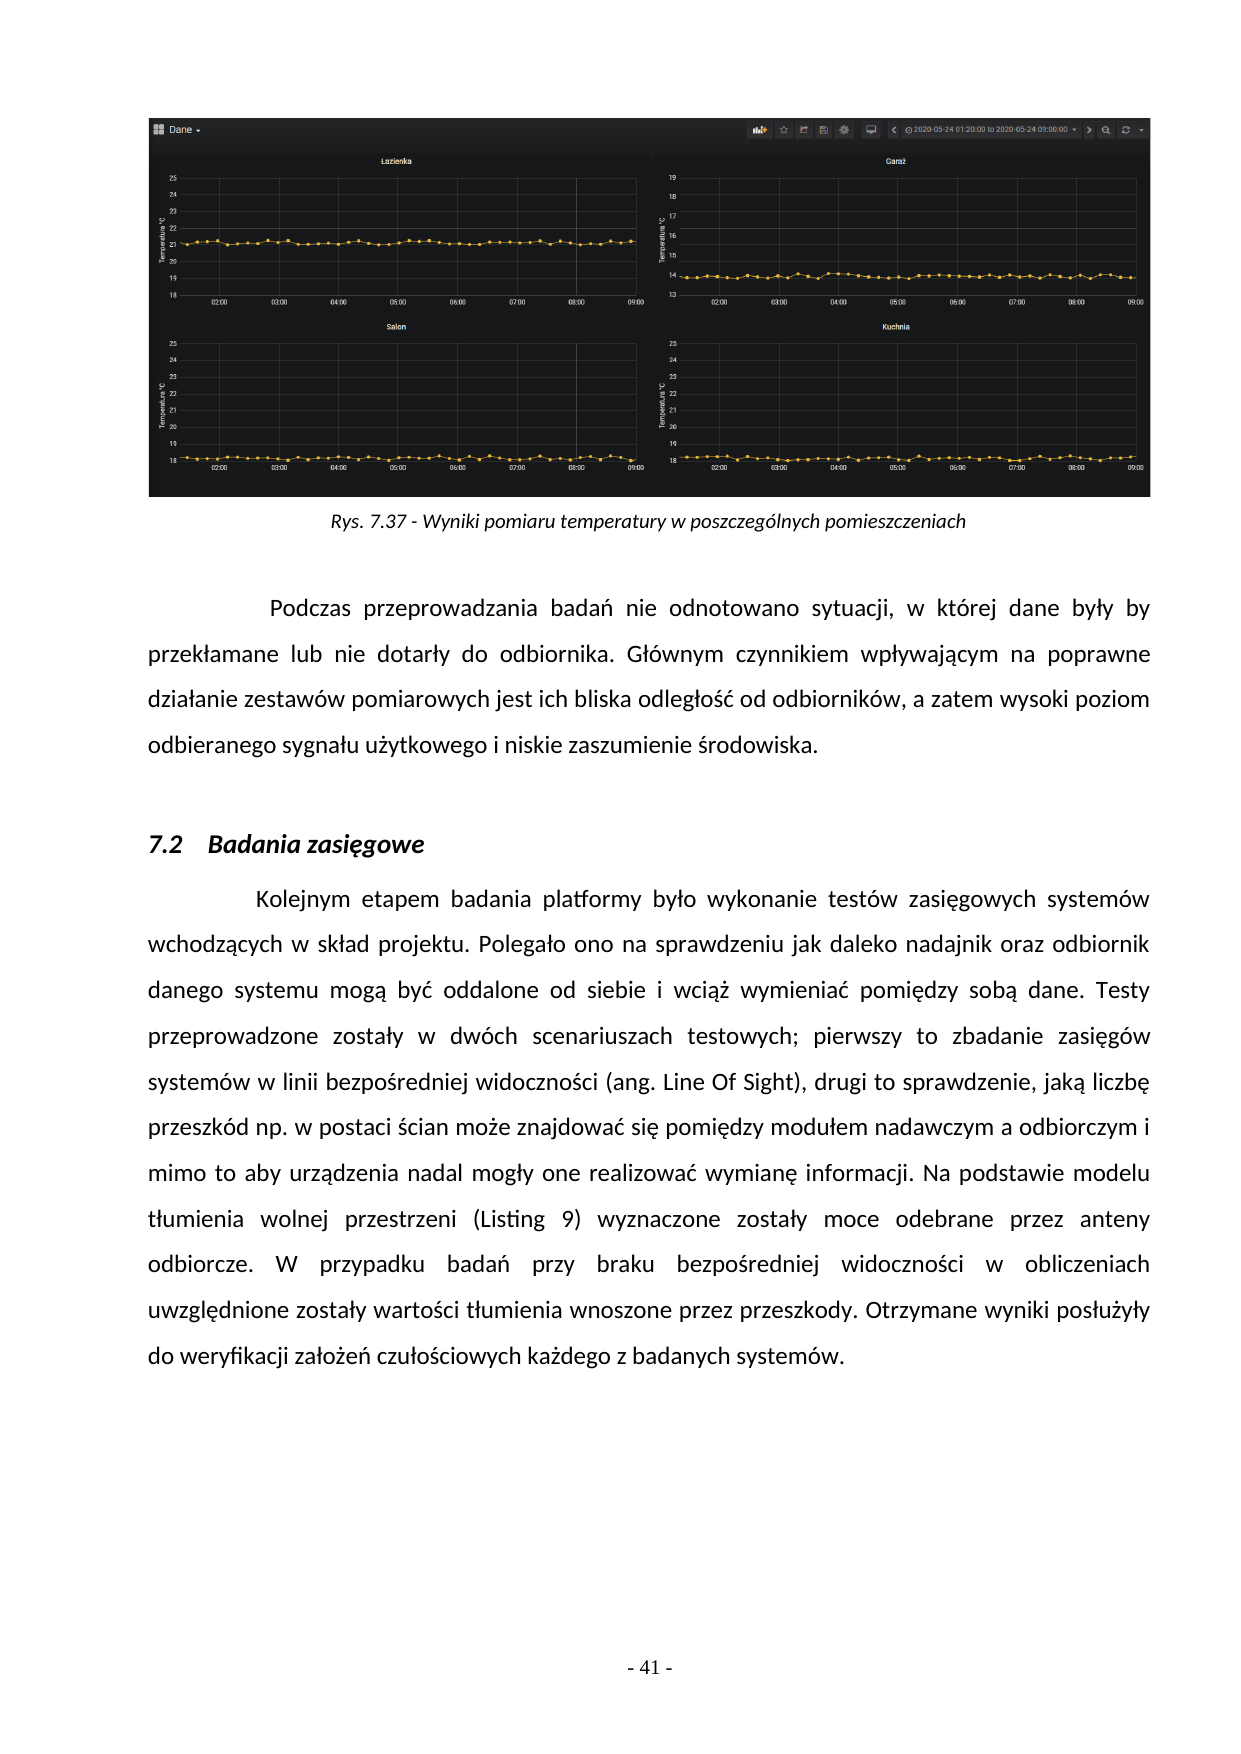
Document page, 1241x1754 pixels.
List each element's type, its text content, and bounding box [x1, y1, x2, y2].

picture [148, 118, 1151, 497]
subtitle Badania zasięgowe [148, 827, 1152, 860]
text Podczas przeprowadzania badań nie odnotowano sytuacji, w której dane były by przekłamane lub nie dotarły do odbiornika. Głównym czynnikiem wpływającym na poprawne działanie zestawów pomiarowych jest ich bliska odległość od odbiorników, a zatem wysoki poziom odbieranego sygnału użytkowego i niskie zaszumienie środowiska. [148, 592, 1152, 760]
text Kolejnym etapem badania platformy było wykonanie testów zasięgowych systemów wchodzących w skład projektu. Polegało ono na sprawdzeniu jak daleko nadajnik oraz odbiornik danego systemu mogą być oddalone od siebie i wciąż wymieniać pomiędzy sobą dane. Testy przeprowadzone zostały w dwóch scenariuszach testowych; pierwszy to zbadanie zasięgów systemów w linii bezpośredniej widoczności (ang. Line Of Sight), drugi to sprawdzenie, jaką liczbę przeszkód np. w postaci ścian może znajdować się pomiędzy modułem nadawczym a odbiorczym i mimo to aby urządzenia nadal mogły one realizować wymianę informacji. Na podstawie modelu tłumienia wolnej przestrzeni (Listing 9) wyznaczone zostały moce odebrane przez anteny odbiorcze. W przypadku badań przy braku bezpośredniej widoczności w obliczeniach uwzględnione zostały wartości tłumienia wnoszone przez przeszkody. Otrzymane wyniki posłużyły do weryfikacji założeń czułościowych każdego z badanych systemów. [148, 883, 1152, 1371]
